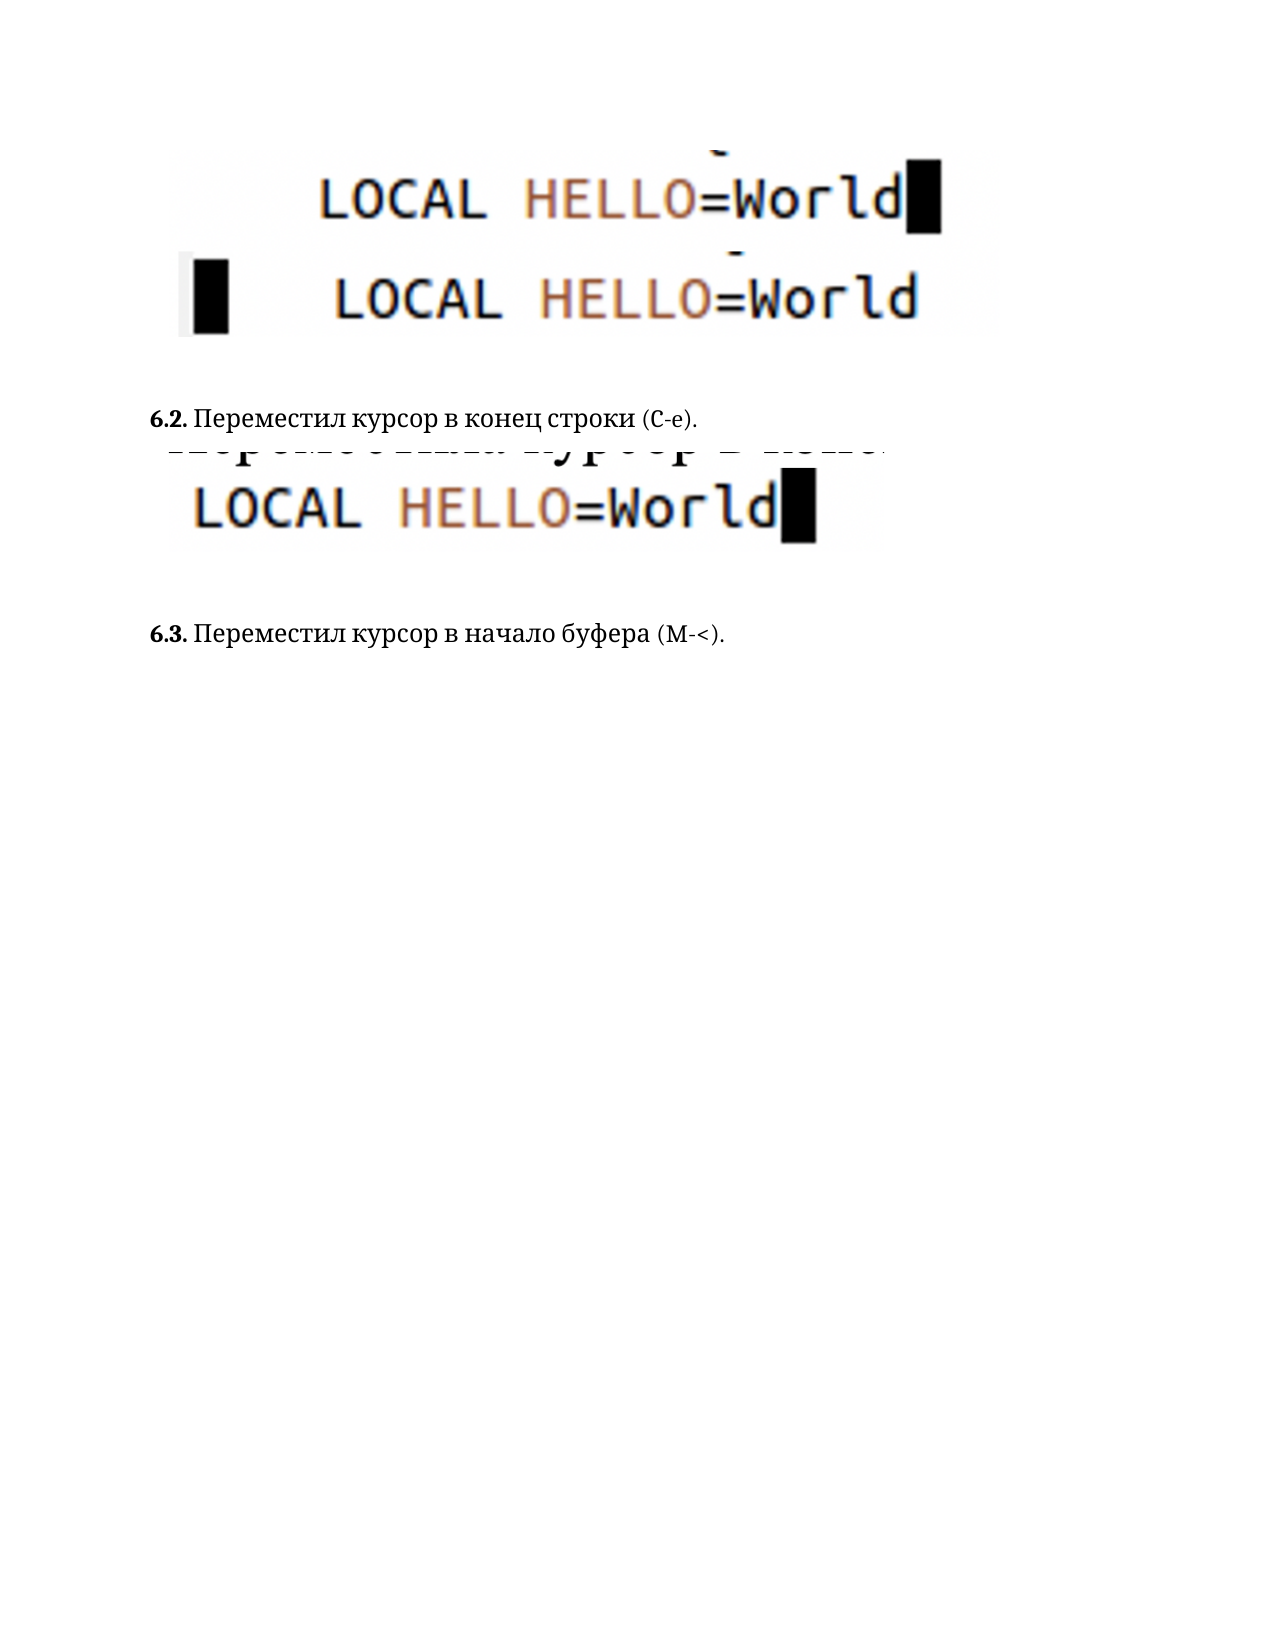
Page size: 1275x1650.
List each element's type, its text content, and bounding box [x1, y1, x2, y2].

picture [168, 452, 885, 552]
text 6.3. Переместил курсор в начало буфера (M-<). [150, 619, 1125, 648]
picture [168, 150, 1000, 337]
text 6.2. Переместил курсор в конец строки (C-e). [150, 405, 1125, 434]
